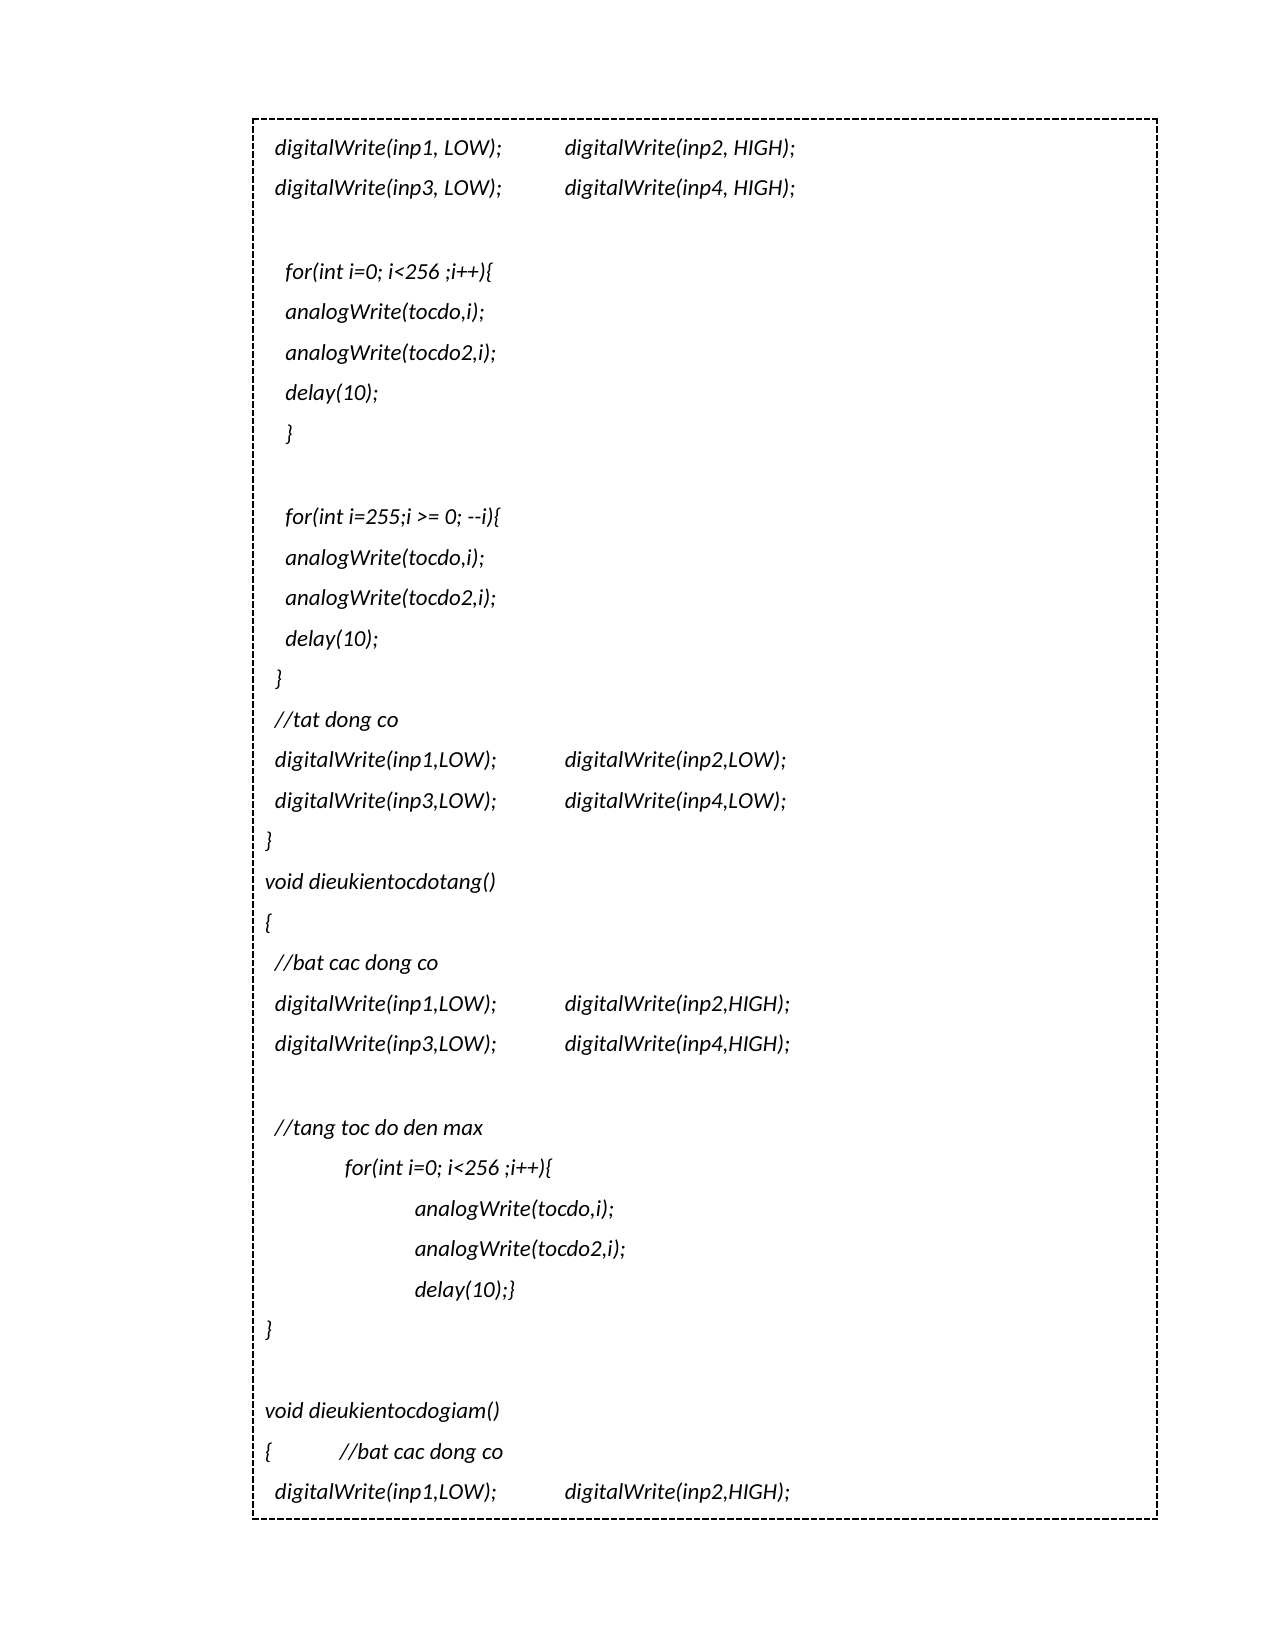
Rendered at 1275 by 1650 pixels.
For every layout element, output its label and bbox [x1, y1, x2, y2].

table_header [253, 118, 1157, 1518]
